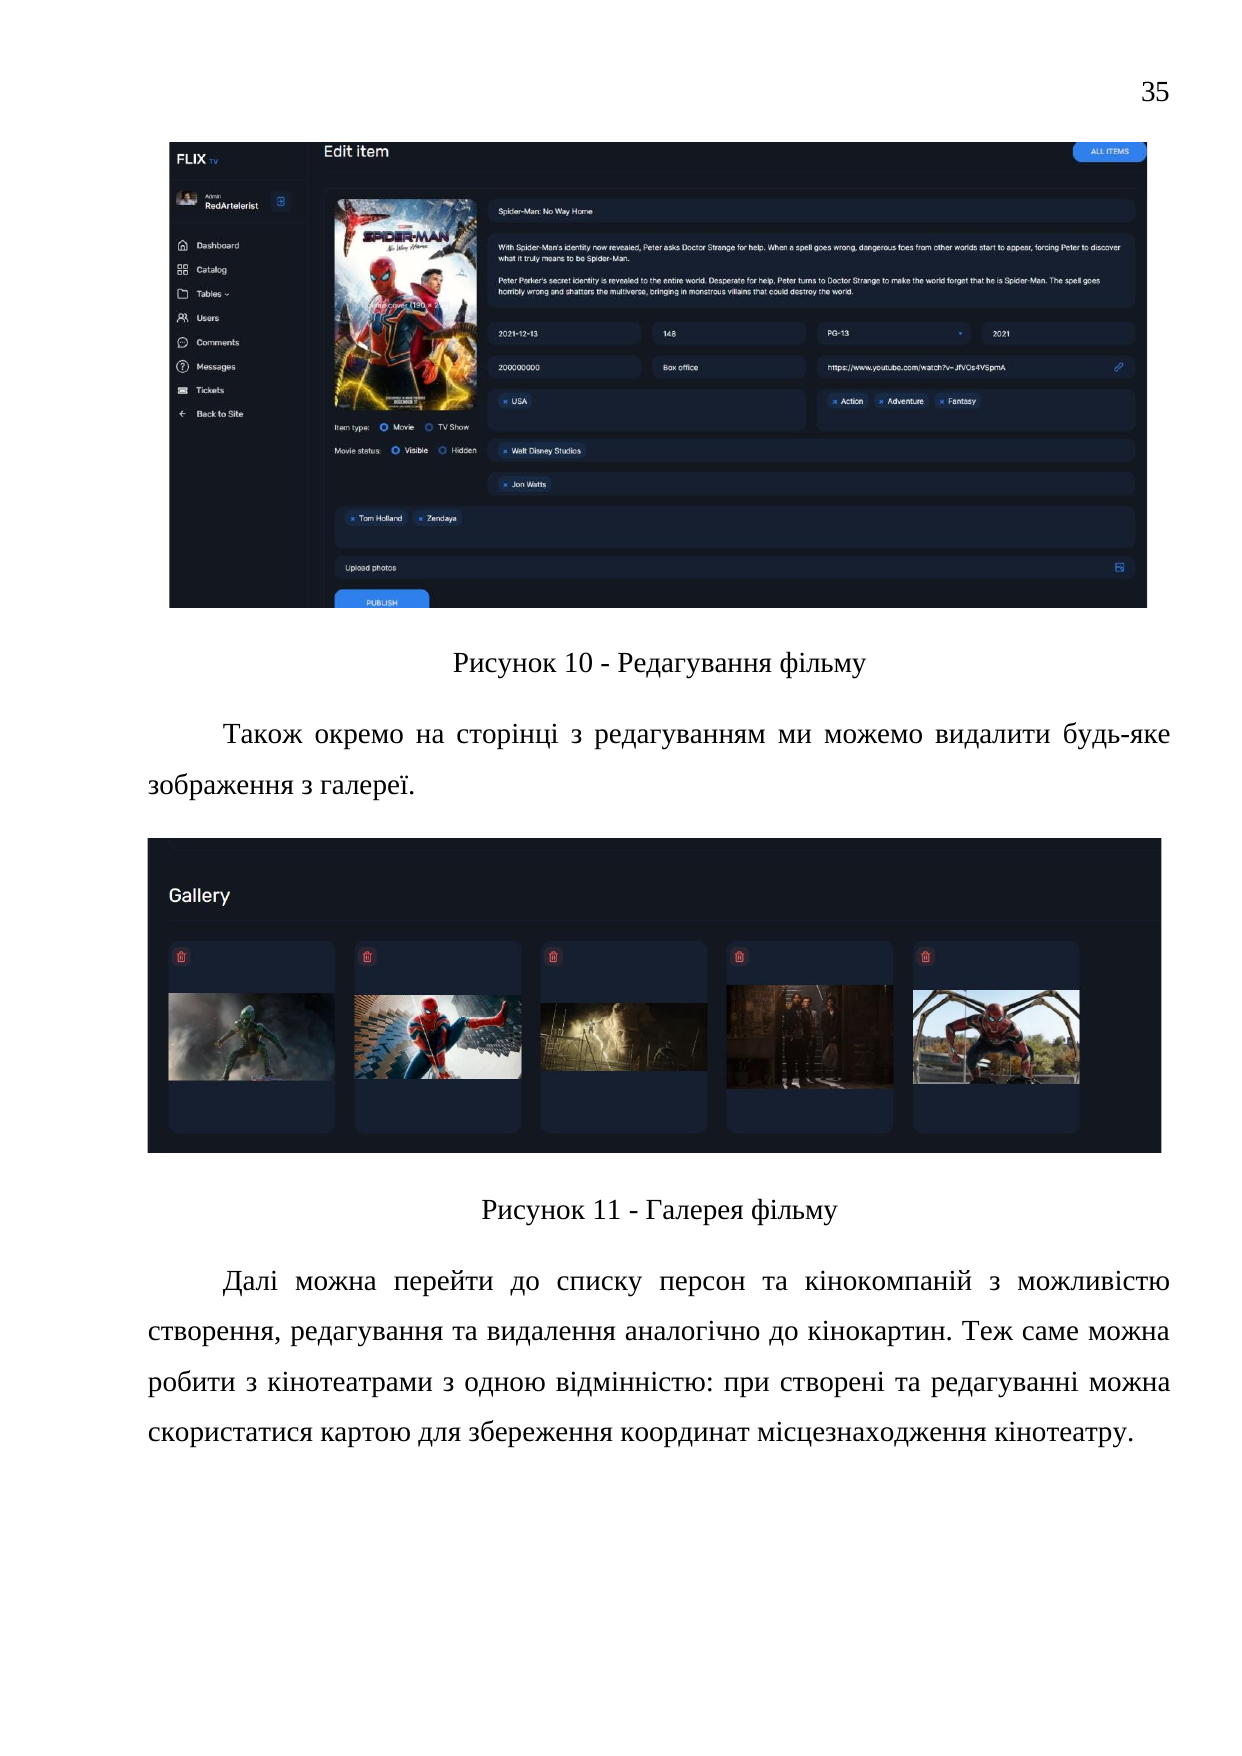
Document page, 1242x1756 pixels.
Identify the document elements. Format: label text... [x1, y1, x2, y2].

text Рисунок 10 - Редагування фільму [323, 645, 996, 679]
picture [169, 142, 1148, 608]
picture [147, 838, 1162, 1153]
text Рисунок 11 - Галерея фільму [322, 1192, 996, 1226]
text Також окремо на сторінці з редагуванням ми можемо видалити будь-яке зображення з галереї. [148, 716, 1171, 800]
text Далі можна перейти до списку персон та кінокомпаній з можливістю створення, редагування та видалення аналогічно до кінокартин. Теж саме можна робити з кінотеатрами з одною відмінністю: при створені та редагуванні можна скористатися картою для збереження координат місцезнаходження кінотеатру. [148, 1263, 1171, 1447]
